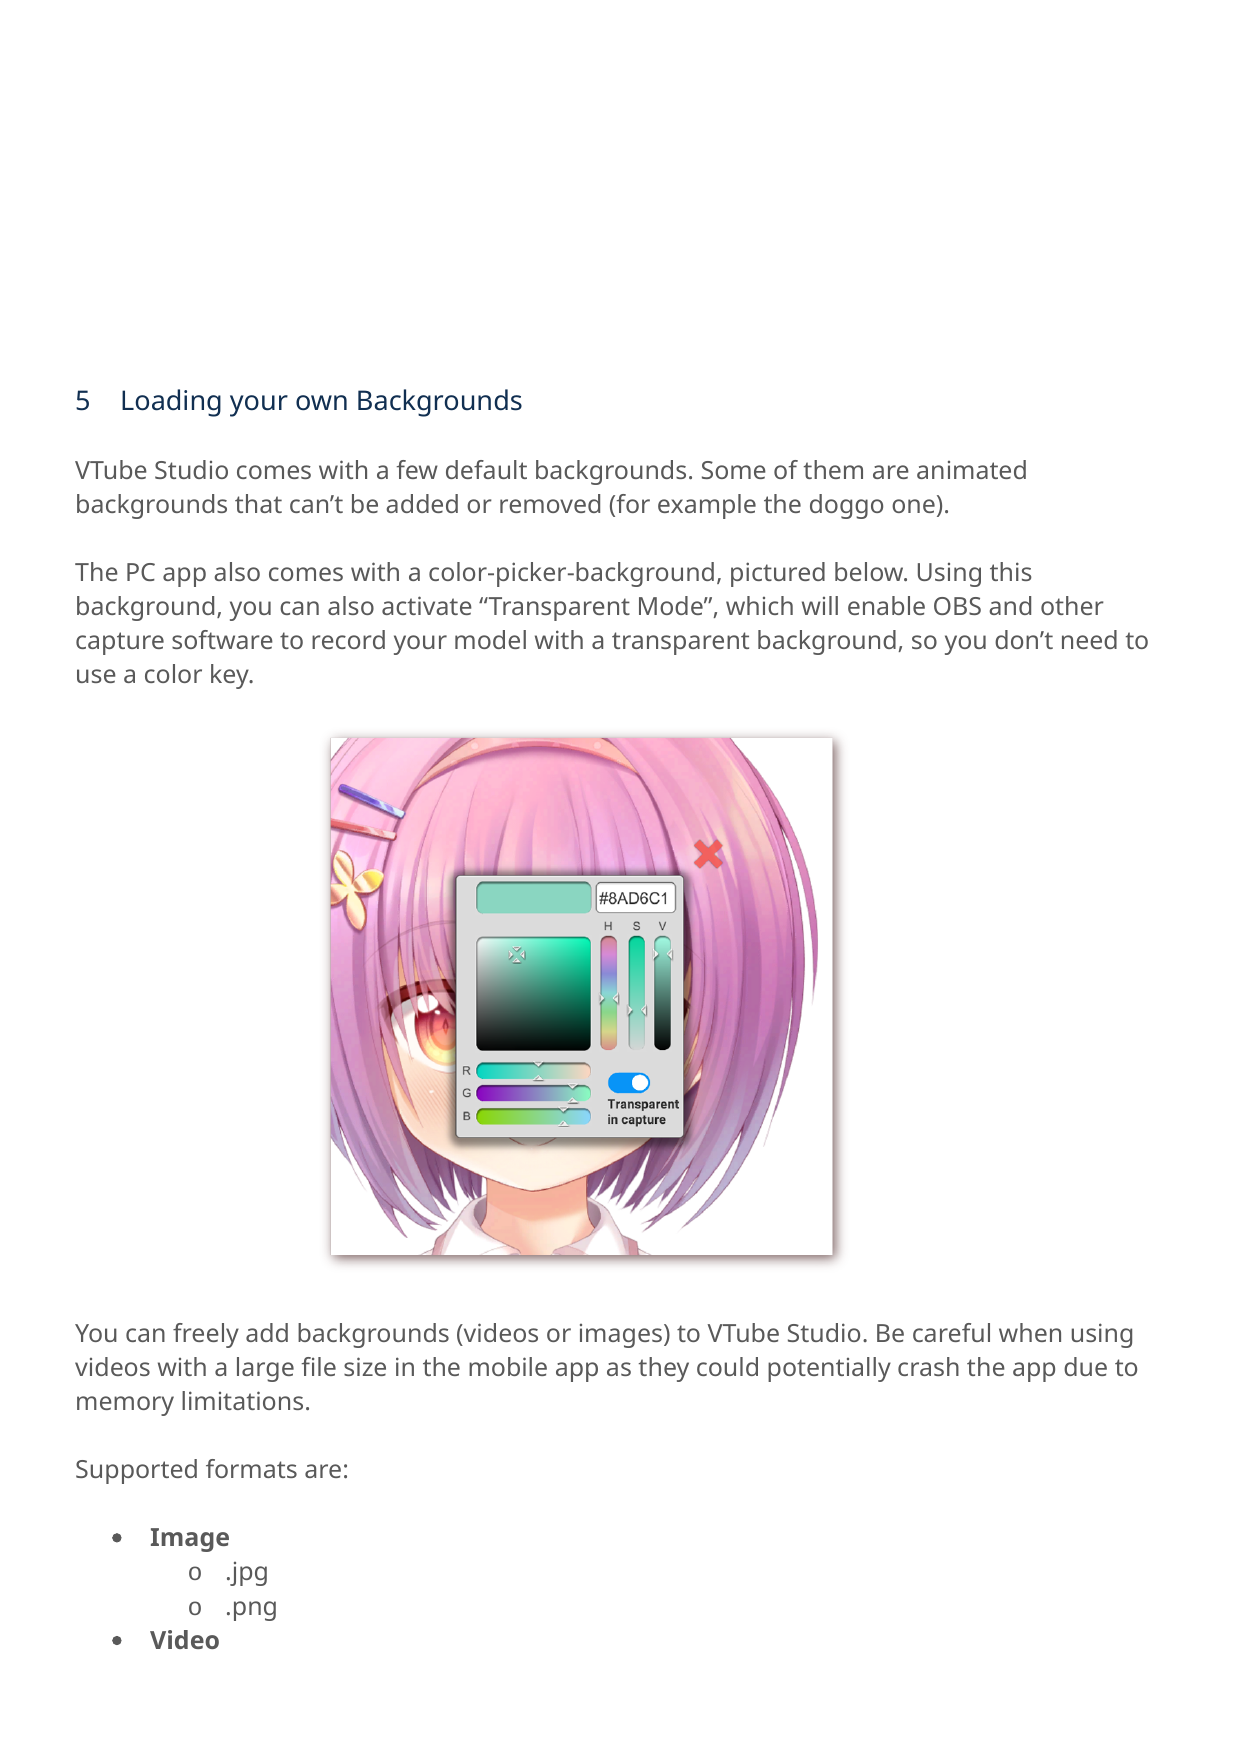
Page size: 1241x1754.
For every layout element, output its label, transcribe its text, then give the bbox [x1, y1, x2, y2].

picture [315, 725, 857, 1282]
text Supported formats are: [75, 1452, 1165, 1486]
text VTube Studio comes with a few default backgrounds. Some of them are animated backgrounds that can’t be added or removed (for example the doggo one). [75, 452, 1165, 521]
list .jpg [187, 1554, 1165, 1588]
list .png [187, 1588, 1165, 1622]
list Image [112, 1520, 1165, 1554]
subtitle Loading your own Backgrounds [75, 382, 1165, 418]
list Video [112, 1622, 1165, 1657]
text The PC app also comes with a color-picker-background, pictured below. Using this background, you can also activate “Transparent Mode”, which will enable OBS and other capture software to record your model with a transparent background, so you don’t need to use a color key. [75, 555, 1165, 691]
text You can freely add backgrounds (videos or images) to VTube Studio. Be careful when using videos with a large file size in the mobile app as they could potentially crash the app due to memory limitations. [75, 1316, 1165, 1418]
